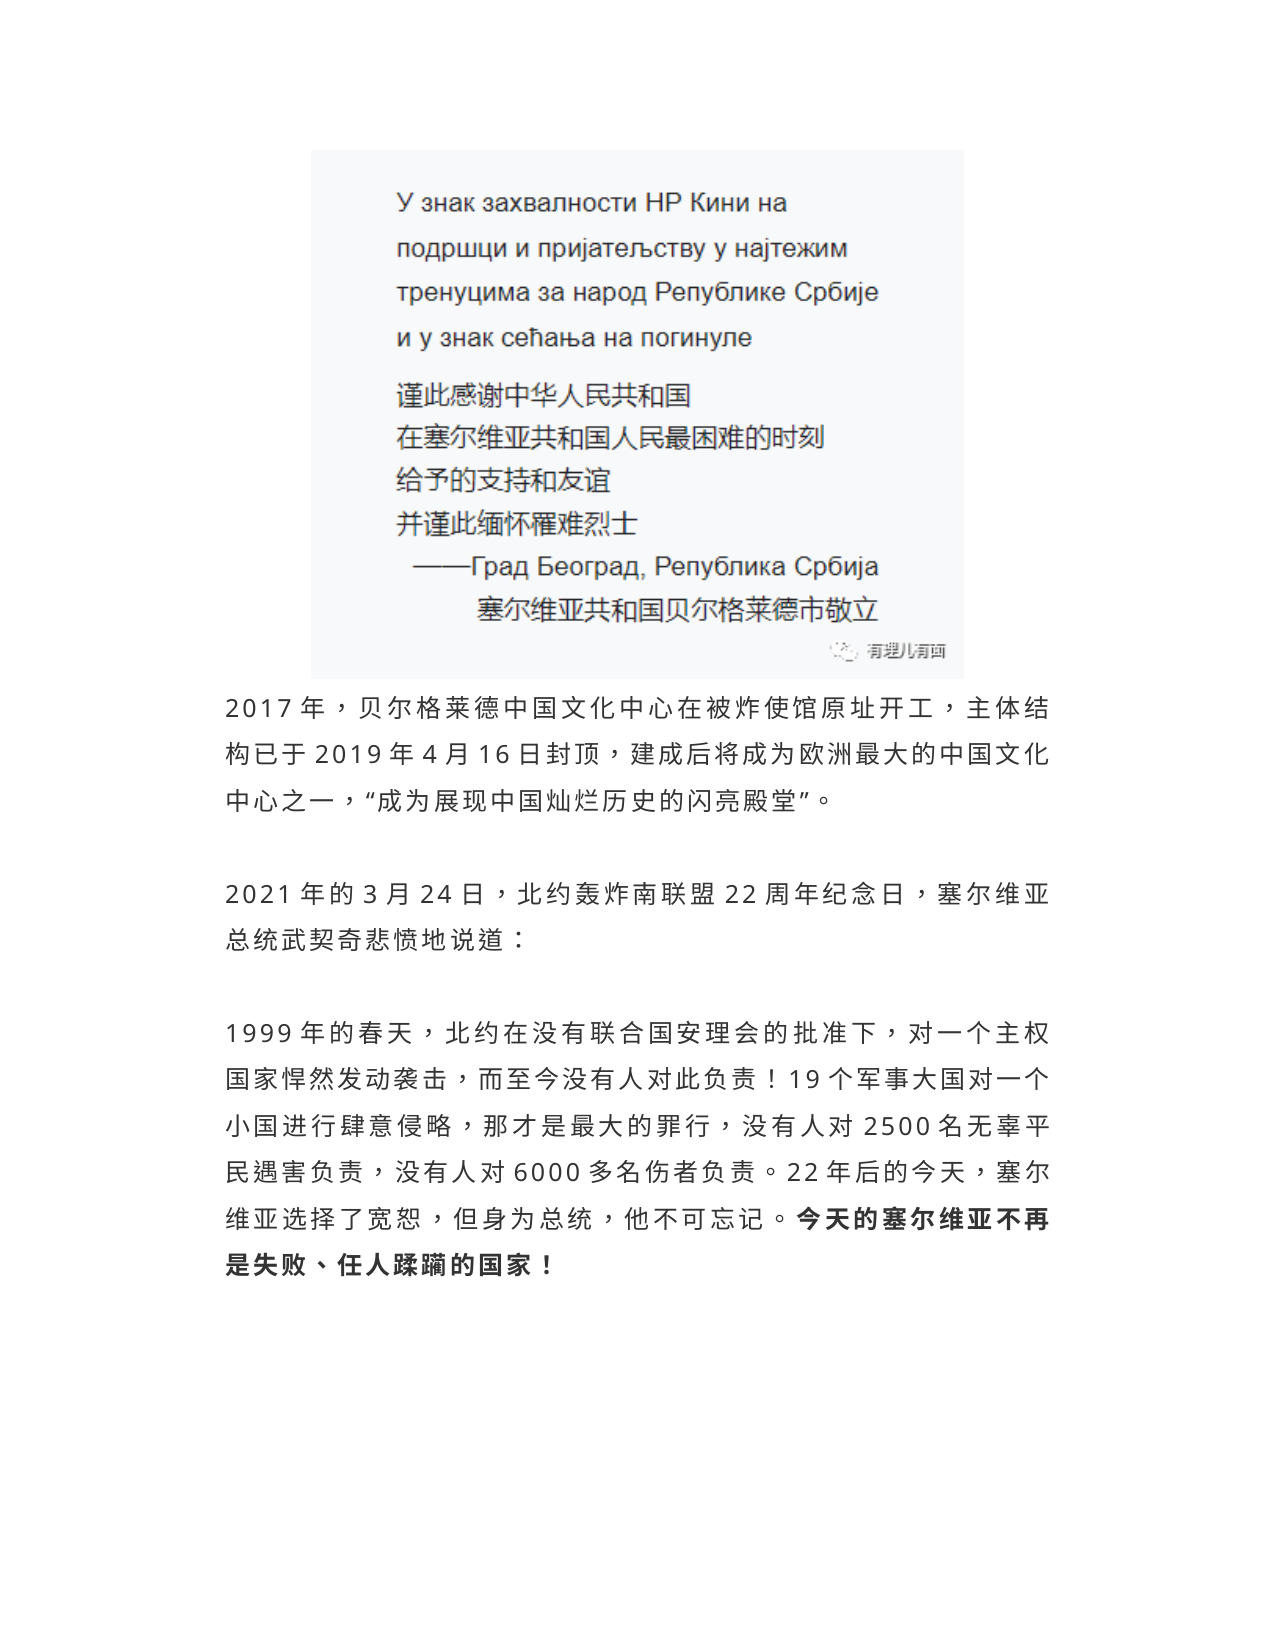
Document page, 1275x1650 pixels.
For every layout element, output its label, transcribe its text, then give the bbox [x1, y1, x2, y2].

text 1999年的春天，北约在没有联合国安理会的批准下，对一个主权国家悍然发动袭击，而至今没有人对此负责！19个军事大国对一个小国进行肆意侵略，那才是最大的罪行，没有人对2500名无辜平民遇害负责，没有人对6000多名伤者负责。22年后的今天，塞尔维亚选择了宽恕，但身为总统，他不可忘记。今天的塞尔维亚不再是失败、任人蹂躏的国家！ [225, 1003, 1050, 1282]
text 2021年的3月24日，北约轰炸南联盟22周年纪念日，塞尔维亚总统武契奇悲愤地说道： [225, 864, 1050, 957]
text 2017年，贝尔格莱德中国文化中心在被炸使馆原址开工，主体结构已于2019年4月16日封顶，建成后将成为欧洲最大的中国文化中心之一，“成为展现中国灿烂历史的闪亮殿堂”。 [225, 678, 1050, 817]
picture [311, 150, 964, 679]
